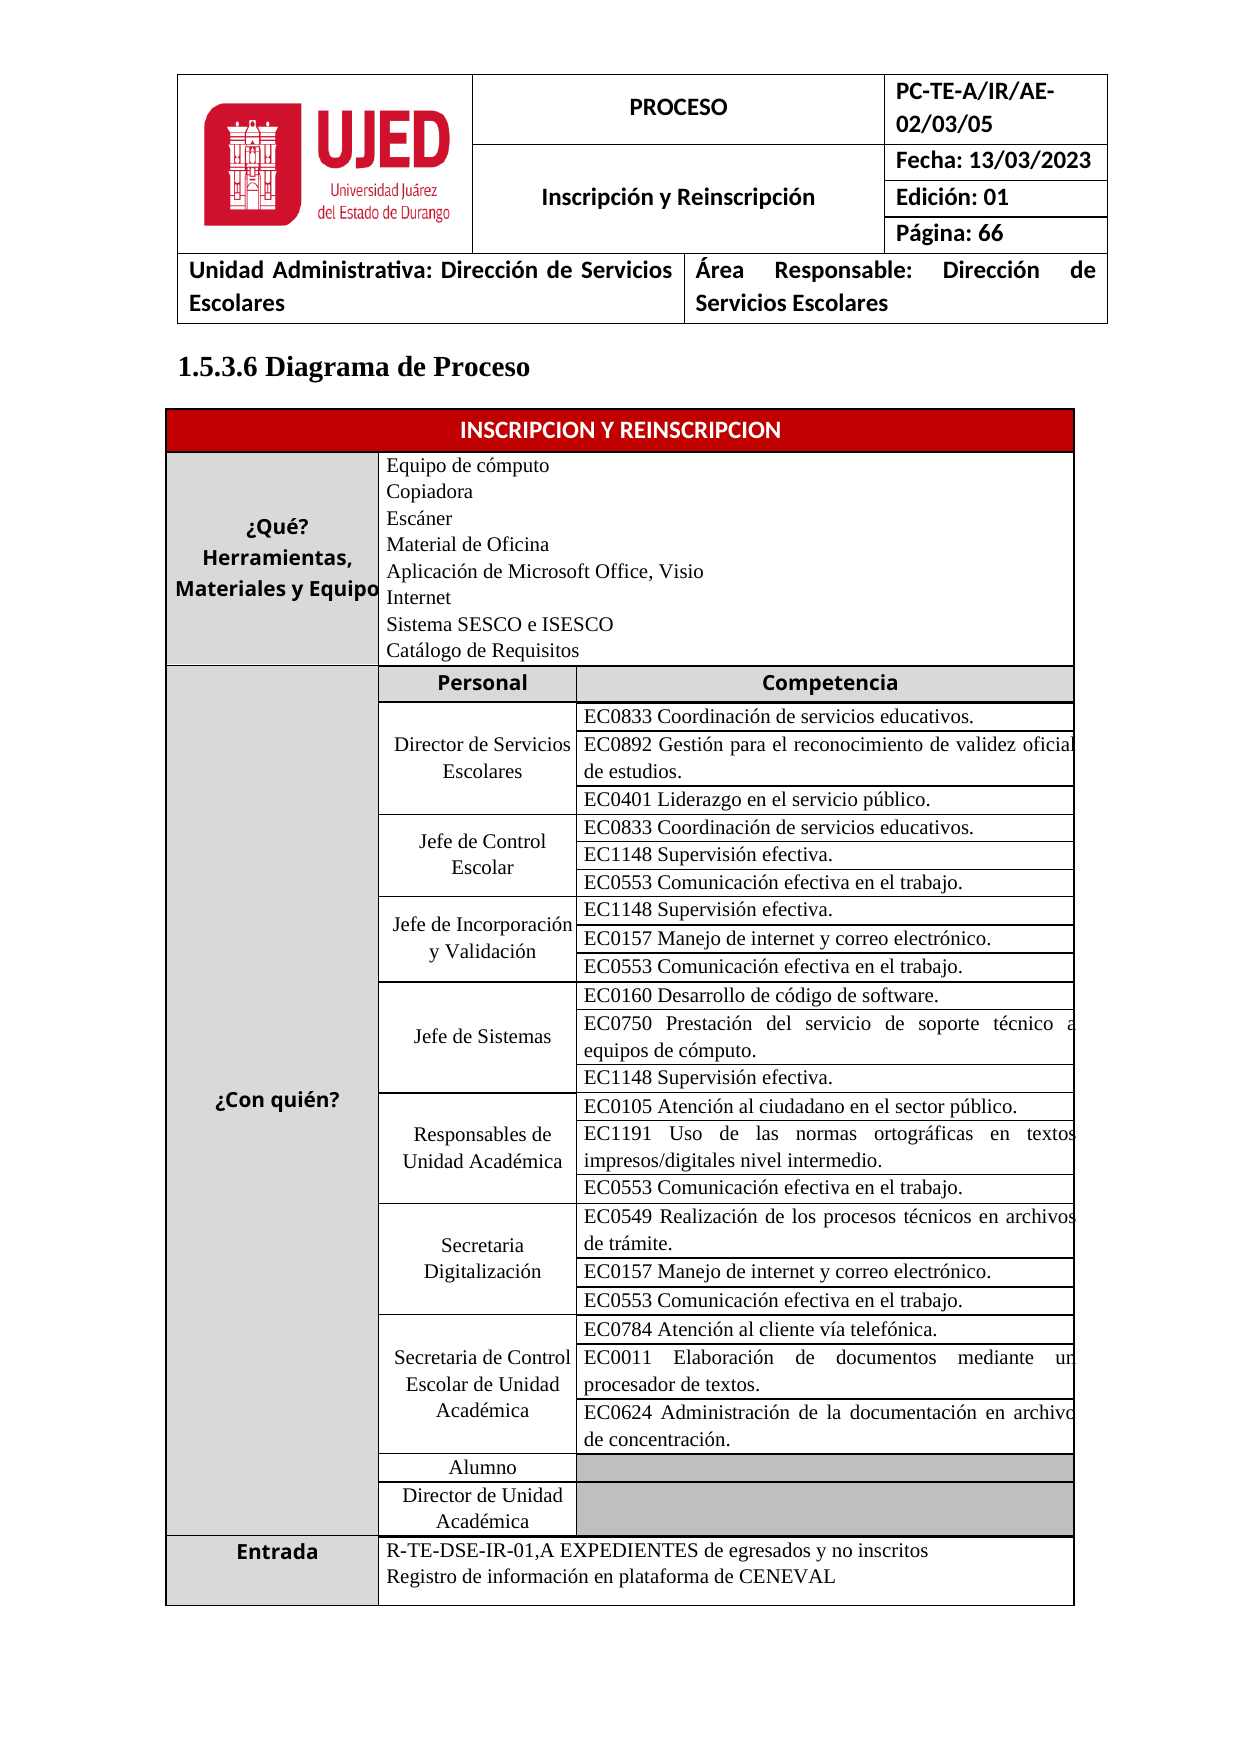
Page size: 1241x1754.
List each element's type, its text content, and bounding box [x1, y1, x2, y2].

table_cell Equipo de cómputo Copiadora Escáner Material de Oficina Aplicación de Microsoft Office, Visio Internet Sistema SESCO e ISESCO Catálogo de Requisitos [379, 453, 1073, 664]
table_cell EC0553 Comunicación efectiva en el trabajo. [577, 1288, 1073, 1314]
table_cell EC0011 Elaboración de documentos mediante un procesador de textos. [577, 1345, 1073, 1398]
table_cell EC1148 Supervisión efectiva. [577, 897, 1073, 923]
table_cell EC0553 Comunicación efectiva en el trabajo. [577, 954, 1073, 981]
table_cell Director de Servicios Escolares [379, 703, 576, 813]
table_cell EC1191 Uso de las normas ortográficas en textos impresos/digitales nivel intermedio. [577, 1121, 1073, 1174]
table_cell EC0784 Atención al cliente vía telefónica. [577, 1316, 1073, 1343]
table_cell EC0624 Administración de la documentación en archivo de concentración. [577, 1400, 1073, 1453]
table_cell Secretaria Digitalización [379, 1204, 576, 1314]
table_cell Jefe de Incorporación y Validación [379, 897, 576, 981]
table_cell EC0750 Prestación del servicio de soporte técnico a equipos de cómputo. [577, 1010, 1073, 1064]
table_cell EC0160 Desarrollo de código de software. [577, 983, 1073, 1009]
subtitle 1.5.3.6 Diagrama de Proceso [177, 349, 1063, 383]
table_cell Entrada [167, 1536, 378, 1605]
table_cell EC0105 Atención al ciudadano en el sector público. [577, 1093, 1073, 1120]
table_cell Alumno [379, 1454, 576, 1481]
table_cell Jefe de Control Escolar [379, 815, 576, 896]
table_cell Competencia [577, 667, 1073, 701]
table_cell EC0157 Manejo de internet y correo electrónico. [577, 926, 1073, 952]
table_cell EC0553 Comunicación efectiva en el trabajo. [577, 870, 1073, 896]
table_cell EC1148 Supervisión efectiva. [577, 842, 1073, 868]
table_cell EC0549 Realización de los procesos técnicos en archivos de trámite. [577, 1204, 1073, 1257]
picture [189, 90, 457, 238]
table_cell Secretaria de Control Escolar de Unidad Académica [379, 1315, 576, 1453]
table_cell EC0157 Manejo de internet y correo electrónico. [577, 1259, 1073, 1286]
table_cell EC1148 Supervisión efectiva. [577, 1065, 1073, 1092]
table_cell [577, 1483, 1073, 1535]
table_cell EC0553 Comunicación efectiva en el trabajo. [577, 1175, 1073, 1203]
table_cell Personal [379, 667, 576, 701]
table_cell Jefe de Sistemas [379, 983, 576, 1092]
table_cell EC0892 Gestión para el reconocimiento de validez oficial de estudios. [577, 732, 1073, 785]
table_cell Responsables de Unidad Académica [379, 1094, 576, 1203]
table_cell [577, 1455, 1073, 1481]
table_cell EC0833 Coordinación de servicios educativos. [577, 704, 1073, 730]
table_cell R-TE-DSE-IR-01,A EXPEDIENTES de egresados y no inscritos Registro de información en plataforma de CENEVAL Recibo de Pago REQUISITOS DE INSCRIPCION [379, 1538, 1073, 1605]
table_cell Director de Unidad Académica [379, 1483, 576, 1535]
table_header INSCRIPCION Y REINSCRIPCION [167, 410, 1073, 451]
table_cell ¿Qué? Herramientas, Materiales y Equipo [167, 453, 378, 664]
table_cell ¿Con quién? [167, 666, 378, 1535]
table_cell EC0401 Liderazgo en el servicio público. [577, 787, 1073, 813]
table_cell EC0833 Coordinación de servicios educativos. [577, 815, 1073, 841]
